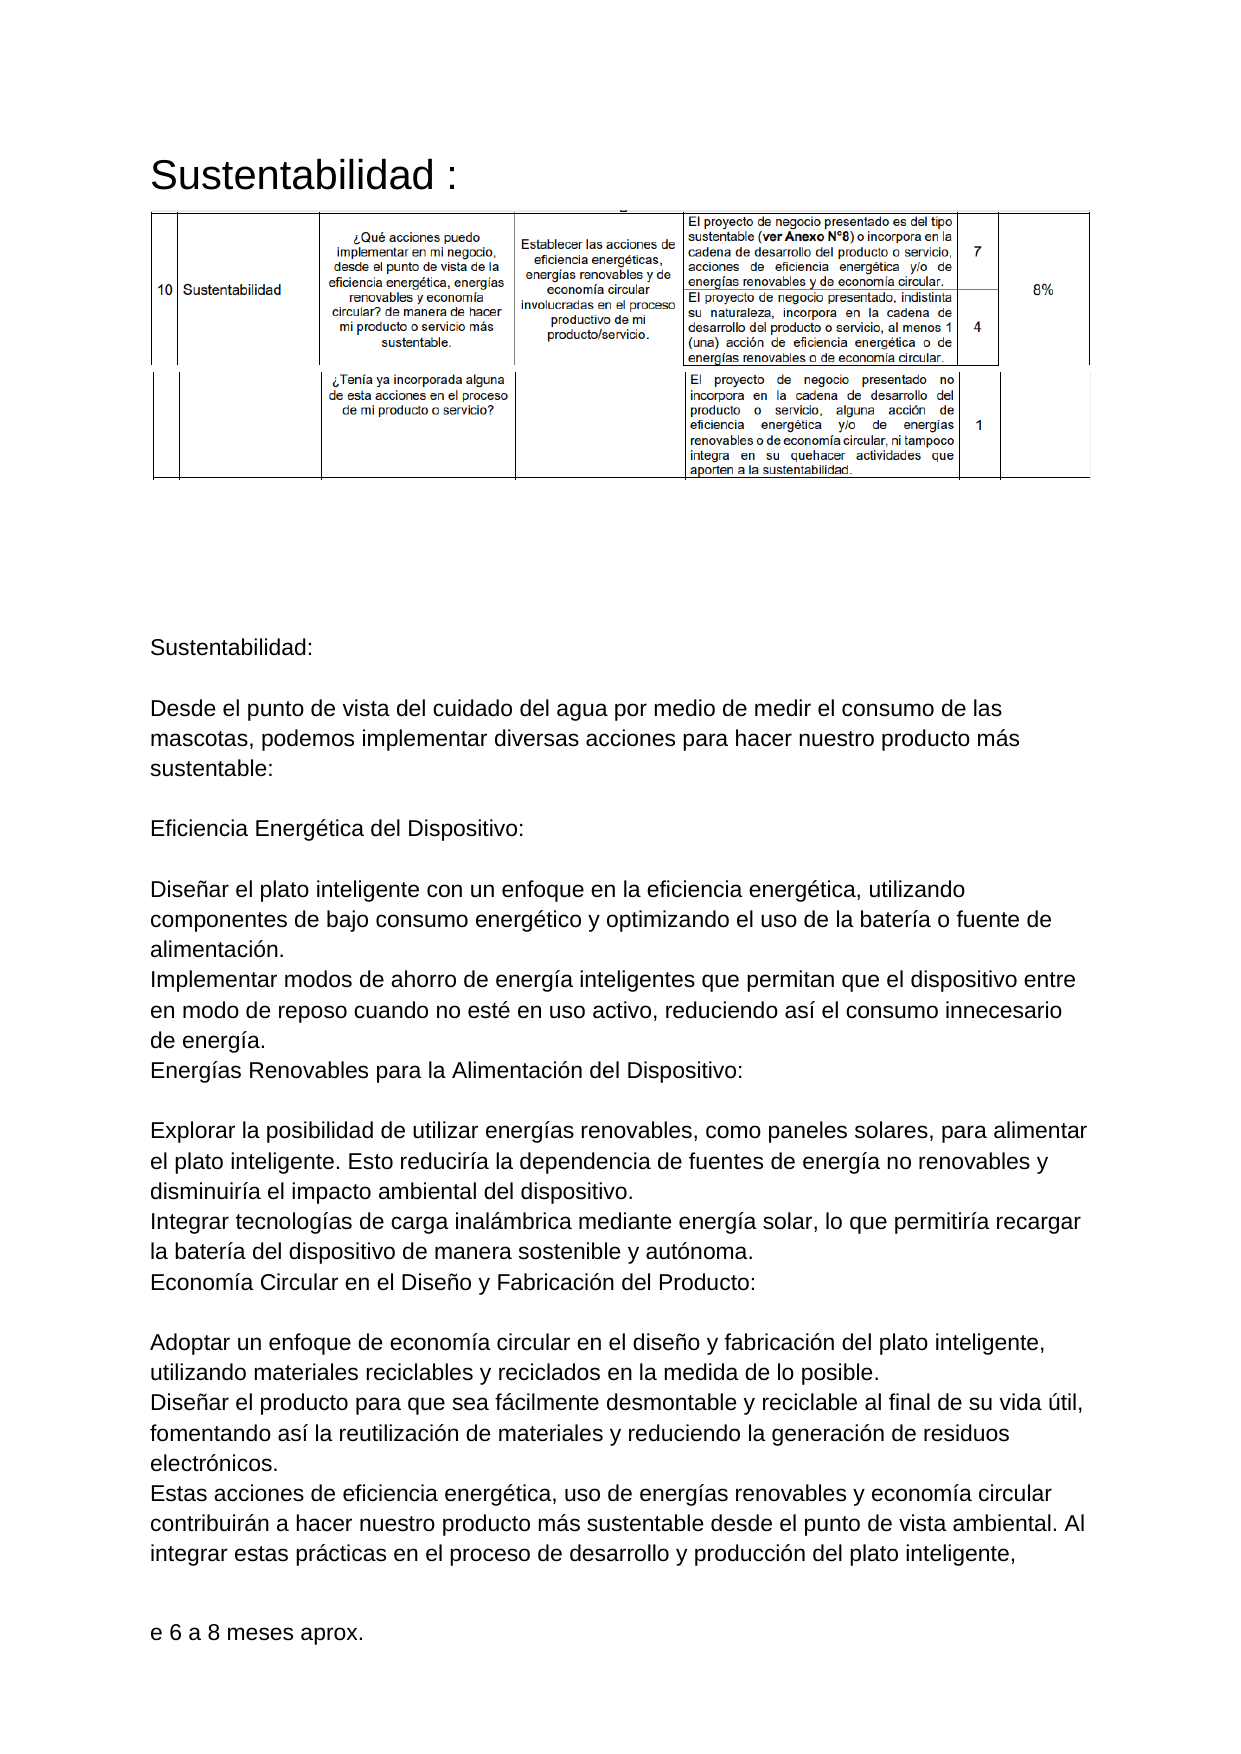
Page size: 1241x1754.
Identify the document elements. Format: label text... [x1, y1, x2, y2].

text Eficiencia Energética del Dispositivo: [150, 815, 1090, 842]
picture [150, 210, 1091, 480]
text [150, 1480, 1090, 1567]
text Sustentabilidad: [150, 634, 1090, 660]
text Energías Renovables para la Alimentación del Dispositivo: [150, 1057, 1090, 1083]
text Desde el punto de vista del cuidado del agua por medio de medir el consumo de las mascotas, podemos implementar diversas acciones para hacer nuestro producto más sustentable: [150, 694, 1090, 781]
text Explorar la posibilidad de utilizar energías renovables, como paneles solares, para alimentar el plato inteligente. Esto reduciría la dependencia de fuentes de energía no renovables y disminuiría el impacto ambiental del dispositivo. [150, 1117, 1090, 1204]
text Economía Circular en el Diseño y Fabricación del Producto: [150, 1268, 1090, 1295]
text Diseñar el producto para que sea fácilmente desmontable y reciclable al final de su vida útil, fomentando así la reutilización de materiales y reduciendo la generación de residuos electrónicos. [150, 1389, 1090, 1476]
text Diseñar el plato inteligente con un enfoque en la eficiencia energética, utilizando componentes de bajo consumo energético y optimizando el uso de la batería o fuente de alimentación. [150, 876, 1090, 962]
text Implementar modos de ahorro de energía inteligentes que permitan que el dispositivo entre en modo de reposo cuando no esté en uso activo, reduciendo así el consumo innecesario de energía. [150, 966, 1090, 1053]
subtitle Sustentabilidad : [150, 150, 1090, 198]
text Integrar tecnologías de carga inalámbrica mediante energía solar, lo que permitiría recargar la batería del dispositivo de manera sostenible y autónoma. [150, 1208, 1090, 1264]
text Adoptar un enfoque de economía circular en el diseño y fabricación del plato inteligente, utilizando materiales reciclables y reciclados en la medida de lo posible. [150, 1329, 1090, 1385]
